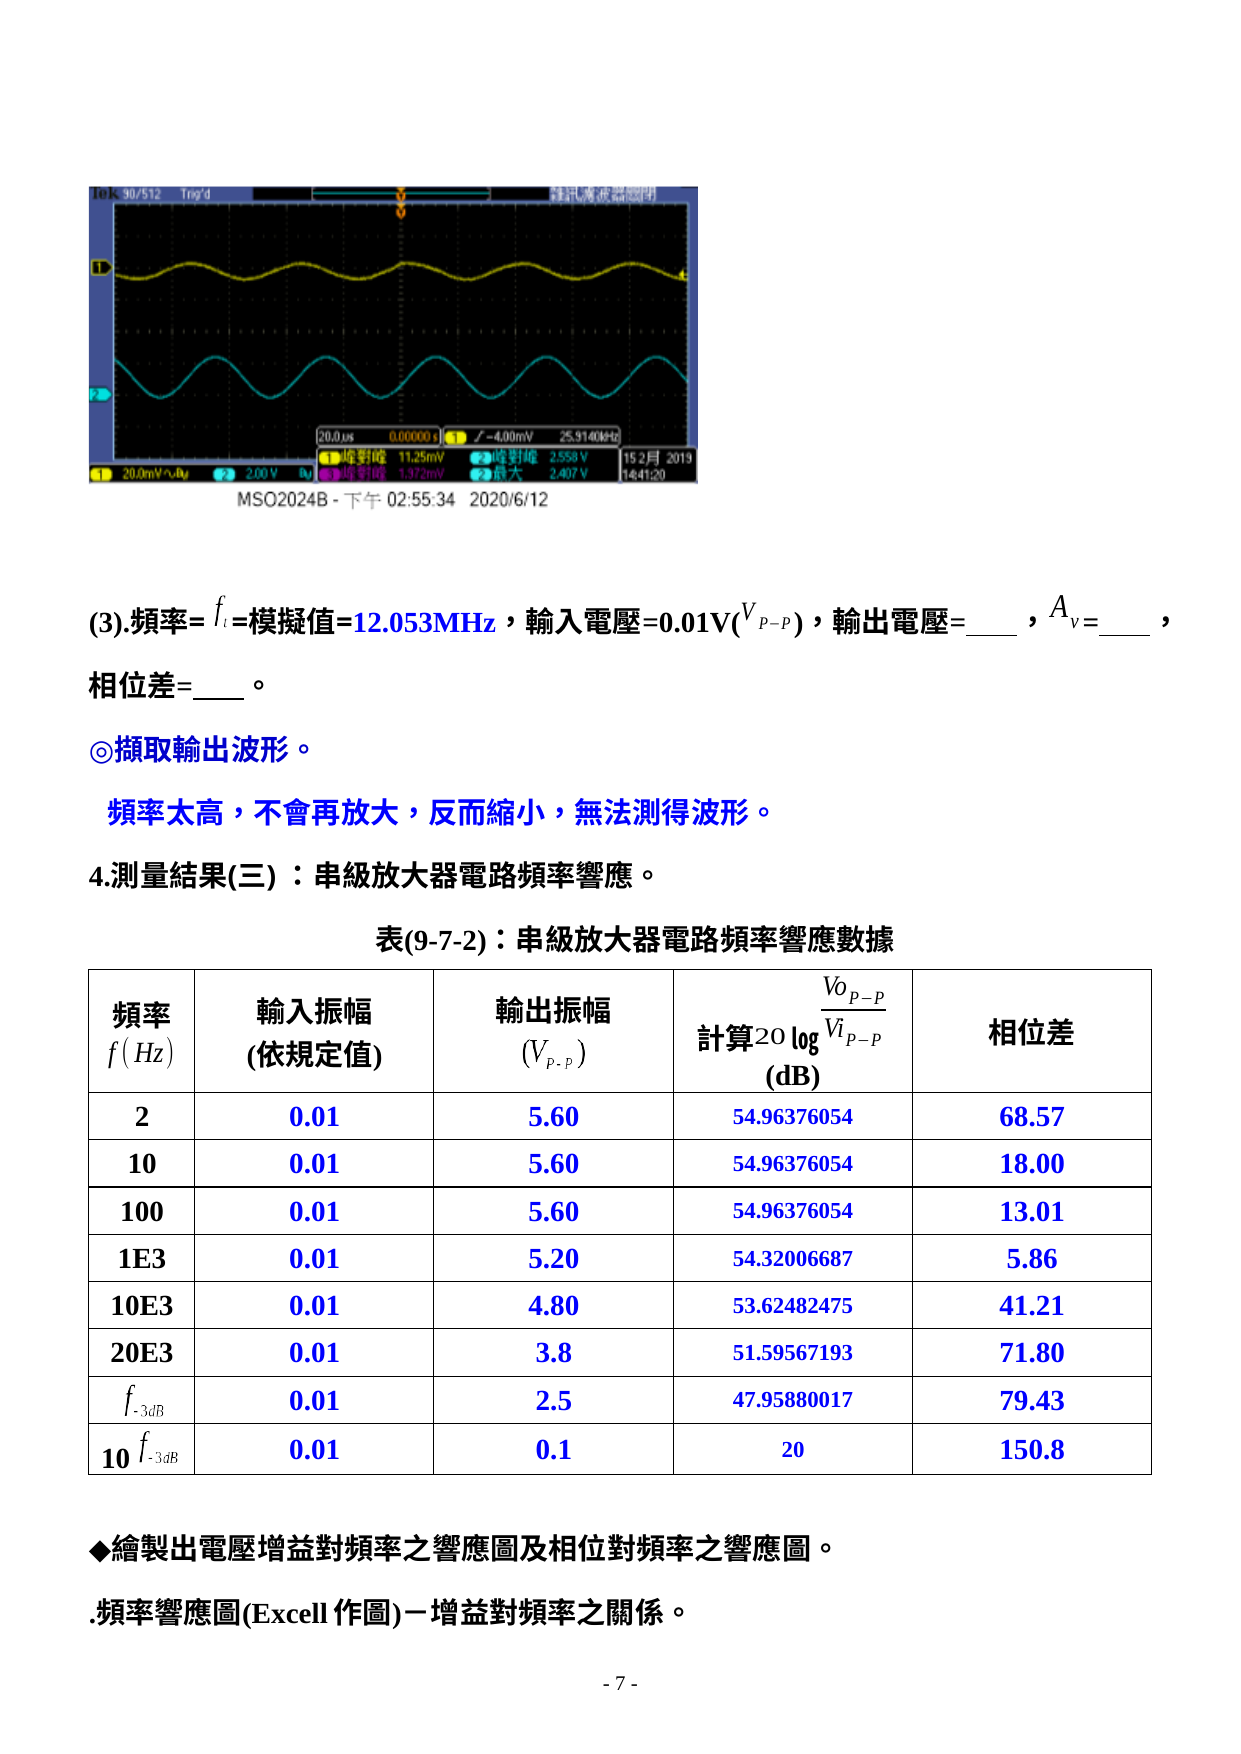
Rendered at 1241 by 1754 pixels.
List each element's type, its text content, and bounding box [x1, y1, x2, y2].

table_cell 150.8 [913, 1424, 1151, 1474]
table_header 輸出振幅 [434, 970, 673, 1092]
table_cell 18.00 [913, 1140, 1151, 1186]
table_cell 0.01 [195, 1188, 433, 1234]
table_cell [89, 1377, 194, 1423]
text 4.測量結果(三) ：串級放大器電路頻率響應。 [89, 853, 1152, 895]
table_cell 5.20 [434, 1235, 673, 1281]
table_cell 71.80 [913, 1329, 1151, 1376]
table_cell 2.5 [434, 1377, 673, 1423]
table_cell 0.01 [195, 1235, 433, 1281]
table_cell 20 [674, 1424, 912, 1474]
table_cell 0.01 [195, 1282, 433, 1328]
picture [88, 118, 698, 575]
table_cell 41.21 [913, 1282, 1151, 1328]
table_header 相位差 [913, 970, 1151, 1092]
table_cell 68.57 [913, 1093, 1151, 1139]
table_cell 54.96376054 [674, 1188, 912, 1234]
table_cell 1E3 [89, 1235, 194, 1281]
table_cell 10 [89, 1140, 194, 1186]
table_cell 51.59567193 [674, 1329, 912, 1376]
table_cell 10E3 [89, 1282, 194, 1328]
table_cell 10 [89, 1424, 194, 1474]
table_header 計算㏒(dB) [674, 970, 912, 1092]
table_cell 0.01 [195, 1140, 433, 1186]
text (3).頻率==模擬值=12.053MHz，輸入電壓=0.01V()，輸出電壓= ，= ，相位差= 。 [89, 589, 1152, 705]
text ◆繪製出電壓增益對頻率之響應圖及相位對頻率之響應圖。 [89, 1526, 1152, 1568]
table_cell 3.8 [434, 1329, 673, 1376]
table_cell 2 [89, 1093, 194, 1139]
table_cell 79.43 [913, 1377, 1151, 1423]
text 頻率太高，不會再放大，反而縮小，無法測得波形。 [89, 789, 1152, 832]
text 表(9-7-2)：串級放大器電路頻率響應數據 [89, 917, 1152, 959]
table_cell 5.60 [434, 1140, 673, 1186]
table_header 輸入振幅 (依規定值) [195, 970, 433, 1092]
table_cell 47.95880017 [674, 1377, 912, 1423]
table_cell 54.96376054 [674, 1093, 912, 1139]
table_cell 0.01 [195, 1093, 433, 1139]
table_cell 0.01 [195, 1424, 433, 1474]
table_cell 0.01 [195, 1377, 433, 1423]
table_cell 13.01 [913, 1188, 1151, 1234]
table_cell 54.32006687 [674, 1235, 912, 1281]
table_cell 20E3 [89, 1329, 194, 1376]
table_cell 0.1 [434, 1424, 673, 1474]
text .頻率響應圖(Excell作圖)－增益對頻率之關係。 [89, 1589, 1152, 1631]
table_cell 4.80 [434, 1282, 673, 1328]
table_header 頻率 [89, 970, 194, 1092]
table_cell 54.96376054 [674, 1140, 912, 1186]
table_cell 100 [89, 1188, 194, 1234]
table_cell 0.01 [195, 1329, 433, 1376]
text ◎擷取輸出波形。 [89, 726, 1152, 768]
table_cell 5.60 [434, 1093, 673, 1139]
table_cell 53.62482475 [674, 1282, 912, 1328]
table_cell 5.86 [913, 1235, 1151, 1281]
table_cell 5.60 [434, 1188, 673, 1234]
